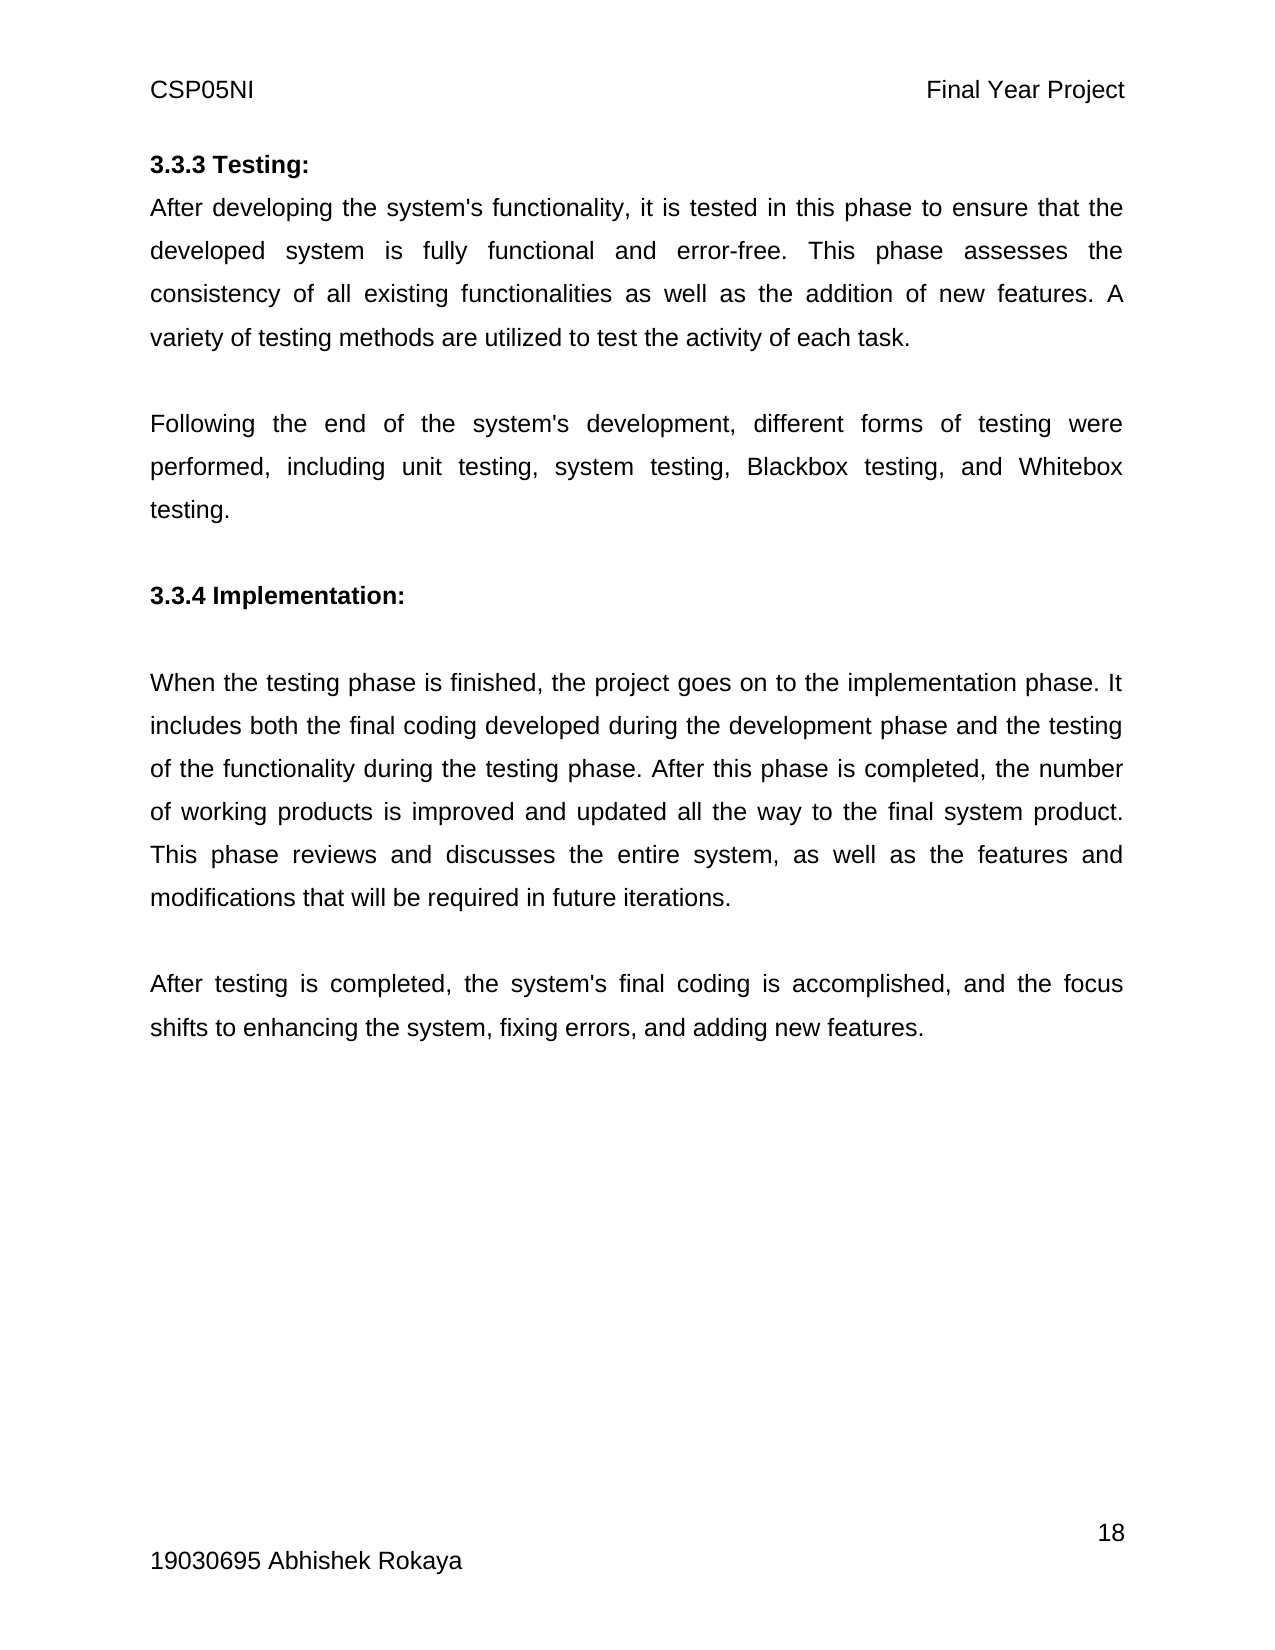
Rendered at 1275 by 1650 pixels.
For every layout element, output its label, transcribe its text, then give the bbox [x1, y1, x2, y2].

text After testing is completed, the system's final coding is accomplished, and the focus shifts to enhancing the system, fixing errors, and adding new features. [150, 969, 1125, 1041]
text After developing the system's functionality, it is tested in this phase to ensure that the developed system is fully functional and error-free. This phase assesses the consistency of all existing functionalities as well as the addition of new features. A variety of testing methods are utilized to test the activity of each task. [150, 193, 1125, 351]
text 3.3.3 Testing: [150, 150, 1125, 179]
text Following the end of the system's development, different forms of testing were performed, including unit testing, system testing, Blackbox testing, and Whitebox testing. [150, 409, 1125, 524]
text When the testing phase is finished, the project goes on to the implementation phase. It includes both the final coding developed during the development phase and the testing of the functionality during the testing phase. After this phase is completed, the number of working products is improved and updated all the way to the final system product. This phase reviews and discusses the entire system, as well as the features and modifications that will be required in future iterations. [150, 667, 1125, 912]
text 3.3.4 Implementation: [150, 581, 1125, 610]
